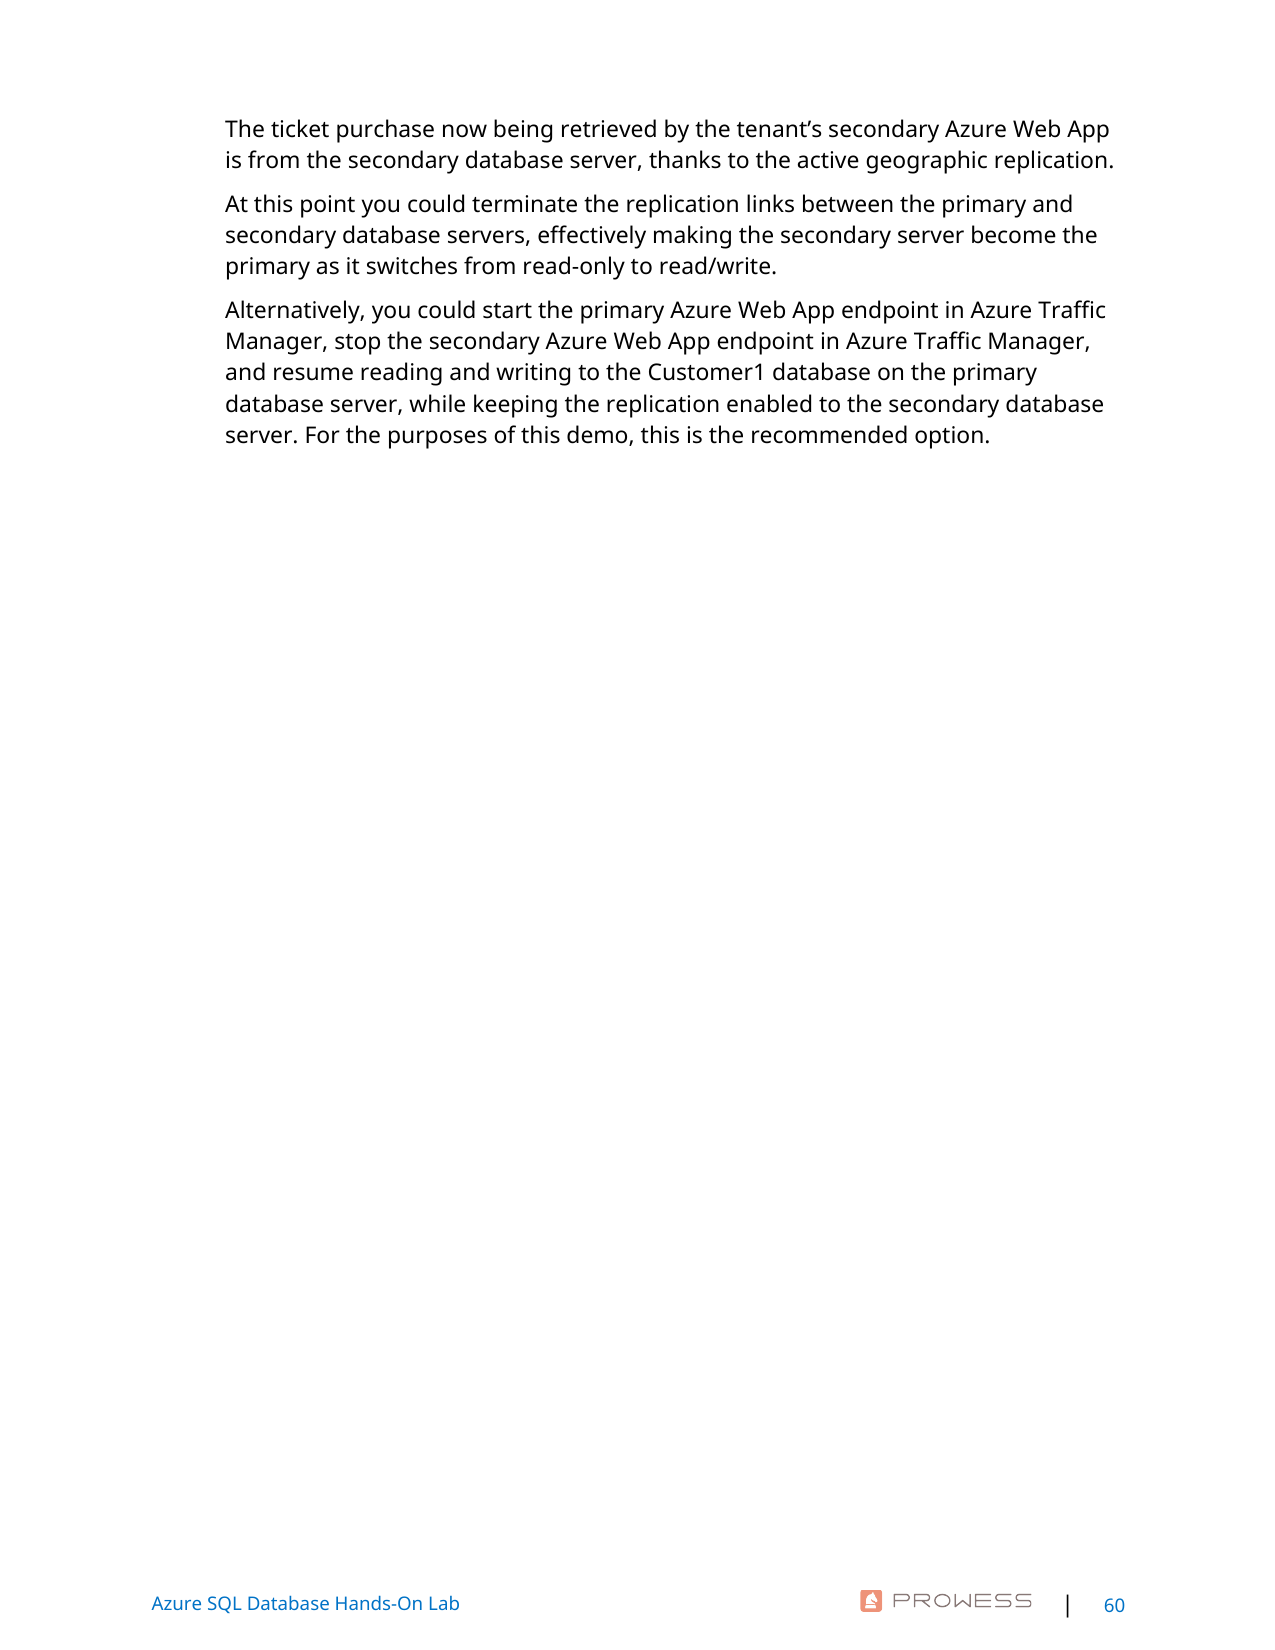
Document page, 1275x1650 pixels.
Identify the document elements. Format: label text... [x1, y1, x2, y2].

picture [860, 1590, 1032, 1612]
list Alternatively, you could start the primary Azure Web App endpoint in Azure Traffic Manager, stop the secondary Azure Web App endpoint in Azure Traffic Manager, and resume reading and writing to the Customer1 database on the primary database server, while keeping the replication enabled to the secondary database server. For the purposes of this demo, this is the recommended option. [225, 294, 1125, 450]
list The ticket purchase now being retrieved by the tenant’s secondary Azure Web App is from the secondary database server, thanks to the active geographic replication. [225, 112, 1125, 175]
list At this point you could terminate the replication links between the primary and secondary database servers, effectively making the secondary server become the primary as it switches from read-only to read/write. [225, 187, 1125, 281]
